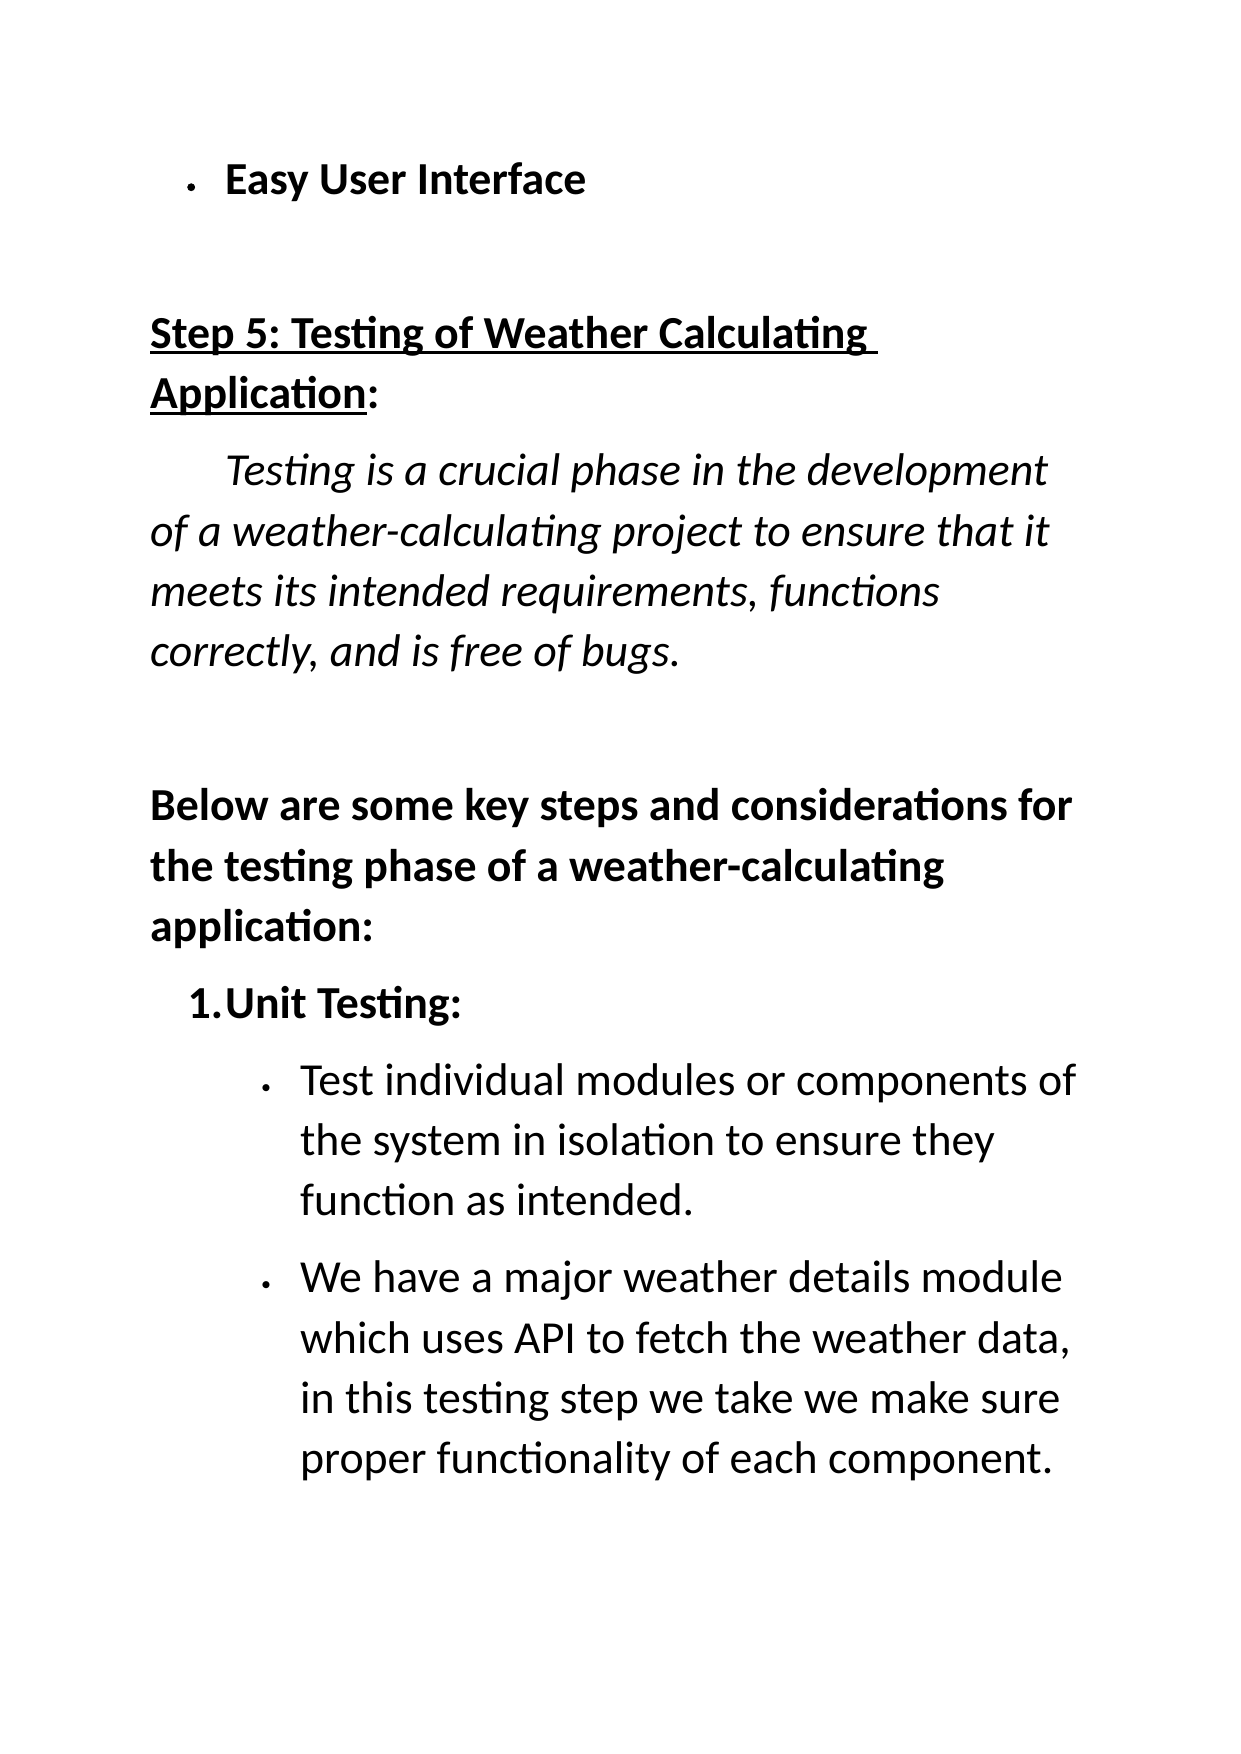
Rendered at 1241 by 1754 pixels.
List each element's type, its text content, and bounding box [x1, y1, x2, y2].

list Test individual modules or components of the system in isolation to ensure they function as intended. [262, 1051, 1090, 1227]
text Step 5: Testing of Weather Calculating Application: [150, 304, 1090, 420]
text Below are some key steps and considerations for the testing phase of a weather-calculating application: [150, 776, 1090, 953]
list Easy User Interface [187, 150, 1090, 206]
list Unit Testing: [187, 974, 1090, 1030]
list We have a major weather details module which uses API to fetch the weather data, in this testing step we take we make sure proper functionality of each component. [262, 1248, 1090, 1485]
text Testing is a crucial phase in the development of a weather-calculating project to ensure that it meets its intended requirements, functions correctly, and is free of bugs. [150, 441, 1090, 678]
